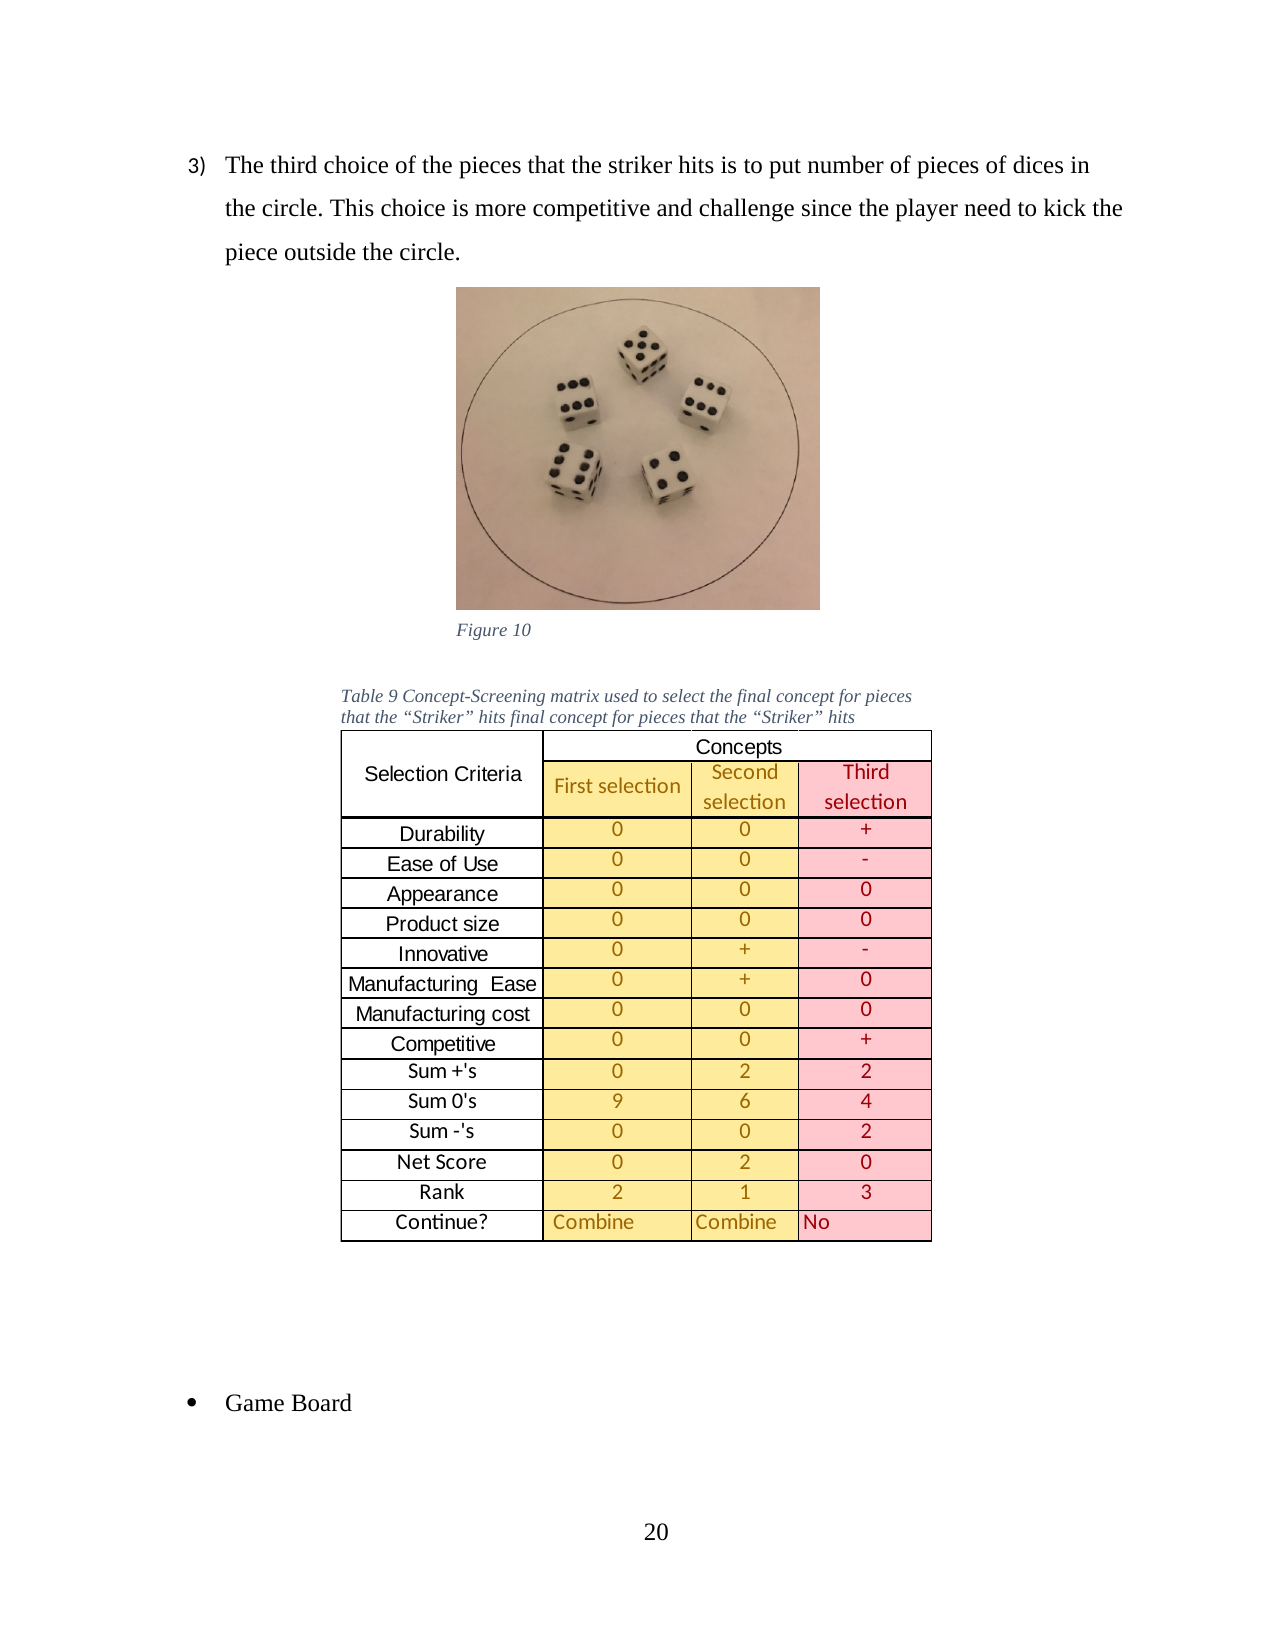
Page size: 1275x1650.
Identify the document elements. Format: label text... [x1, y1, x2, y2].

list The third choice of the pieces that the striker hits is to put number of pieces of dices in the circle. This choice is more competitive and challenge since the player need to kick the piece outside the circle. [187, 150, 1125, 265]
picture [456, 287, 820, 610]
list Game Board [187, 1388, 1125, 1417]
